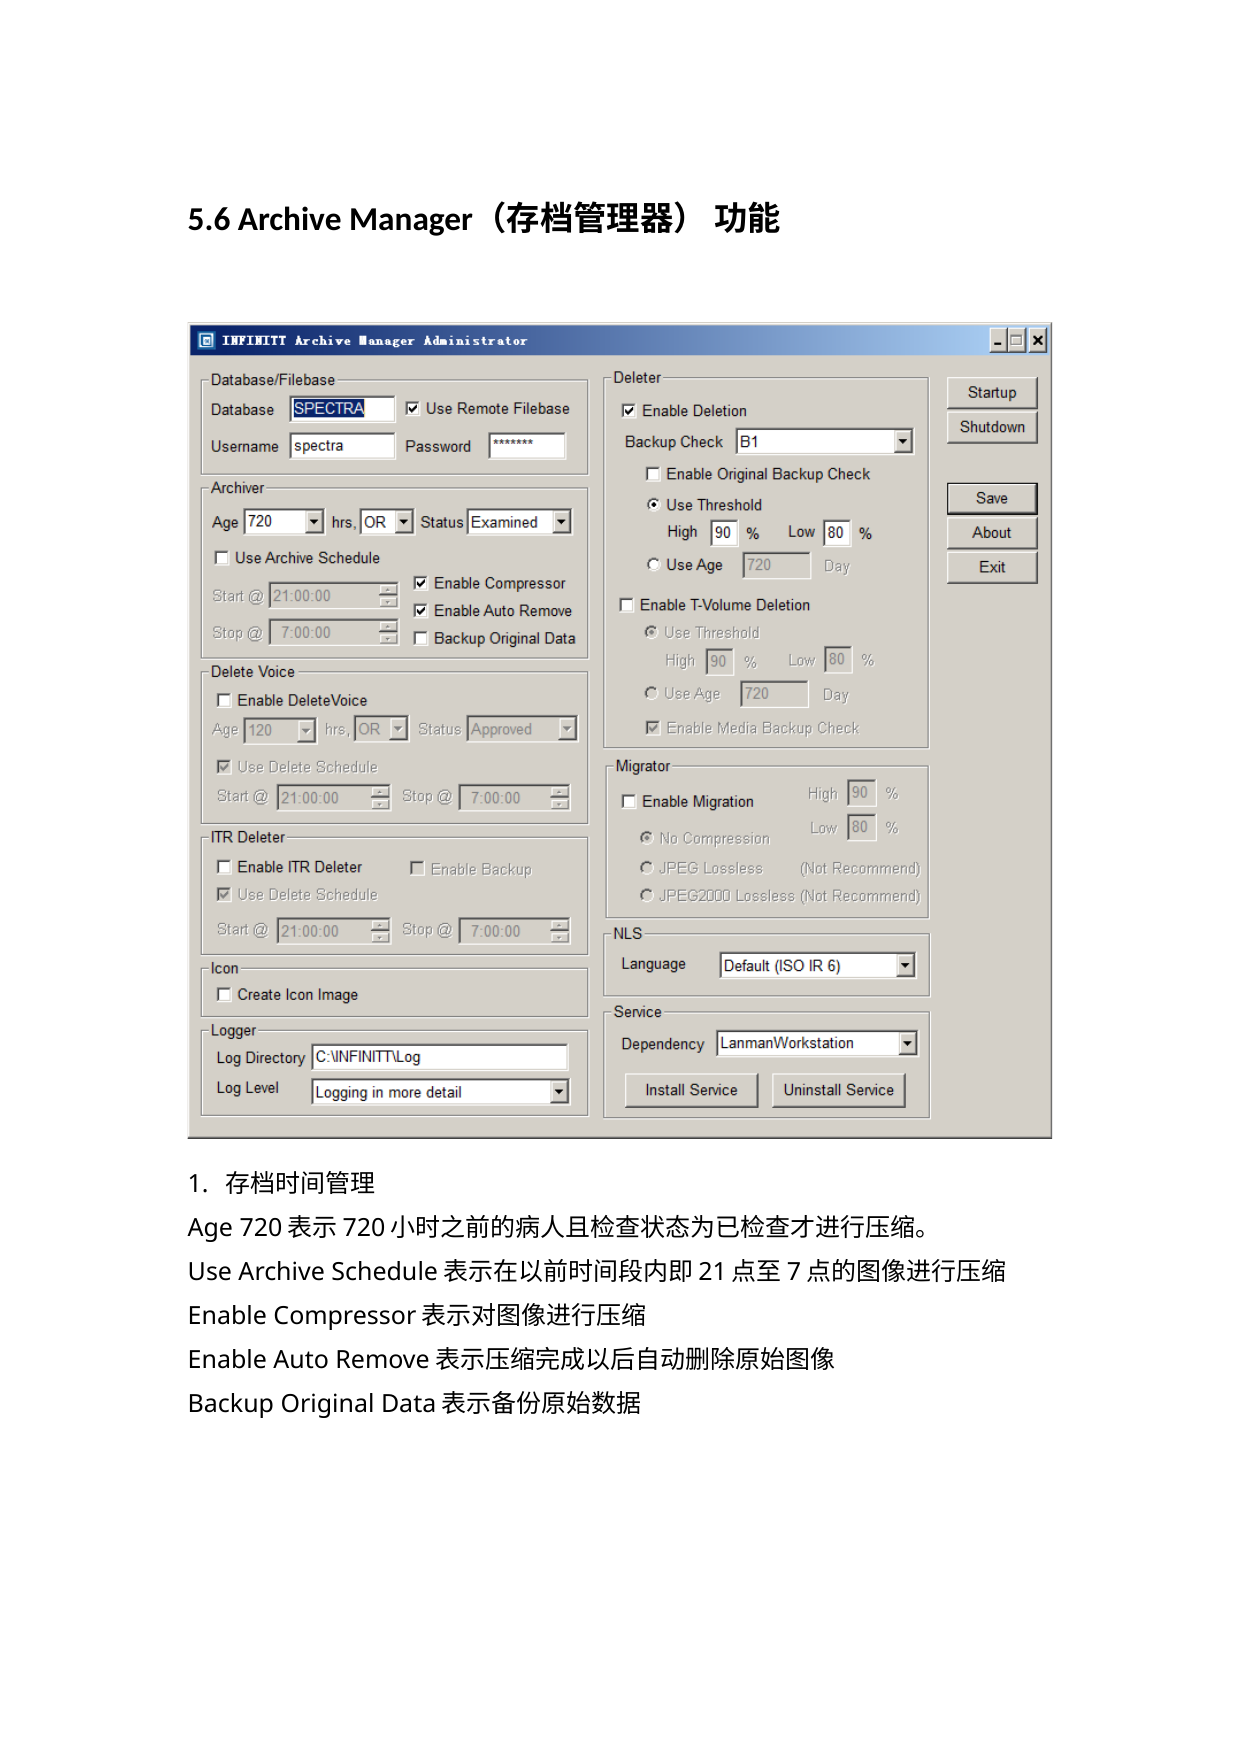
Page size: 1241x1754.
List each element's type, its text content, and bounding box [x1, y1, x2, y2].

text Enable Auto Remove表示压缩完成以后自动删除原始图像 [187, 1336, 1053, 1380]
list 存档时间管理 [187, 1159, 1053, 1203]
text Enable Compressor表示对图像进行压缩 [187, 1292, 1053, 1336]
subtitle 5.6 Archive Manager（存档管理器） 功能 [187, 172, 1053, 260]
text Age 720表示720小时之前的病人且检查状态为已检查才进行压缩。 [187, 1203, 1053, 1248]
text Backup Original Data表示备份原始数据 [187, 1380, 1053, 1424]
picture [187, 322, 1053, 1139]
text Use Archive Schedule表示在以前时间段内即21点至7点的图像进行压缩 [187, 1248, 1053, 1292]
